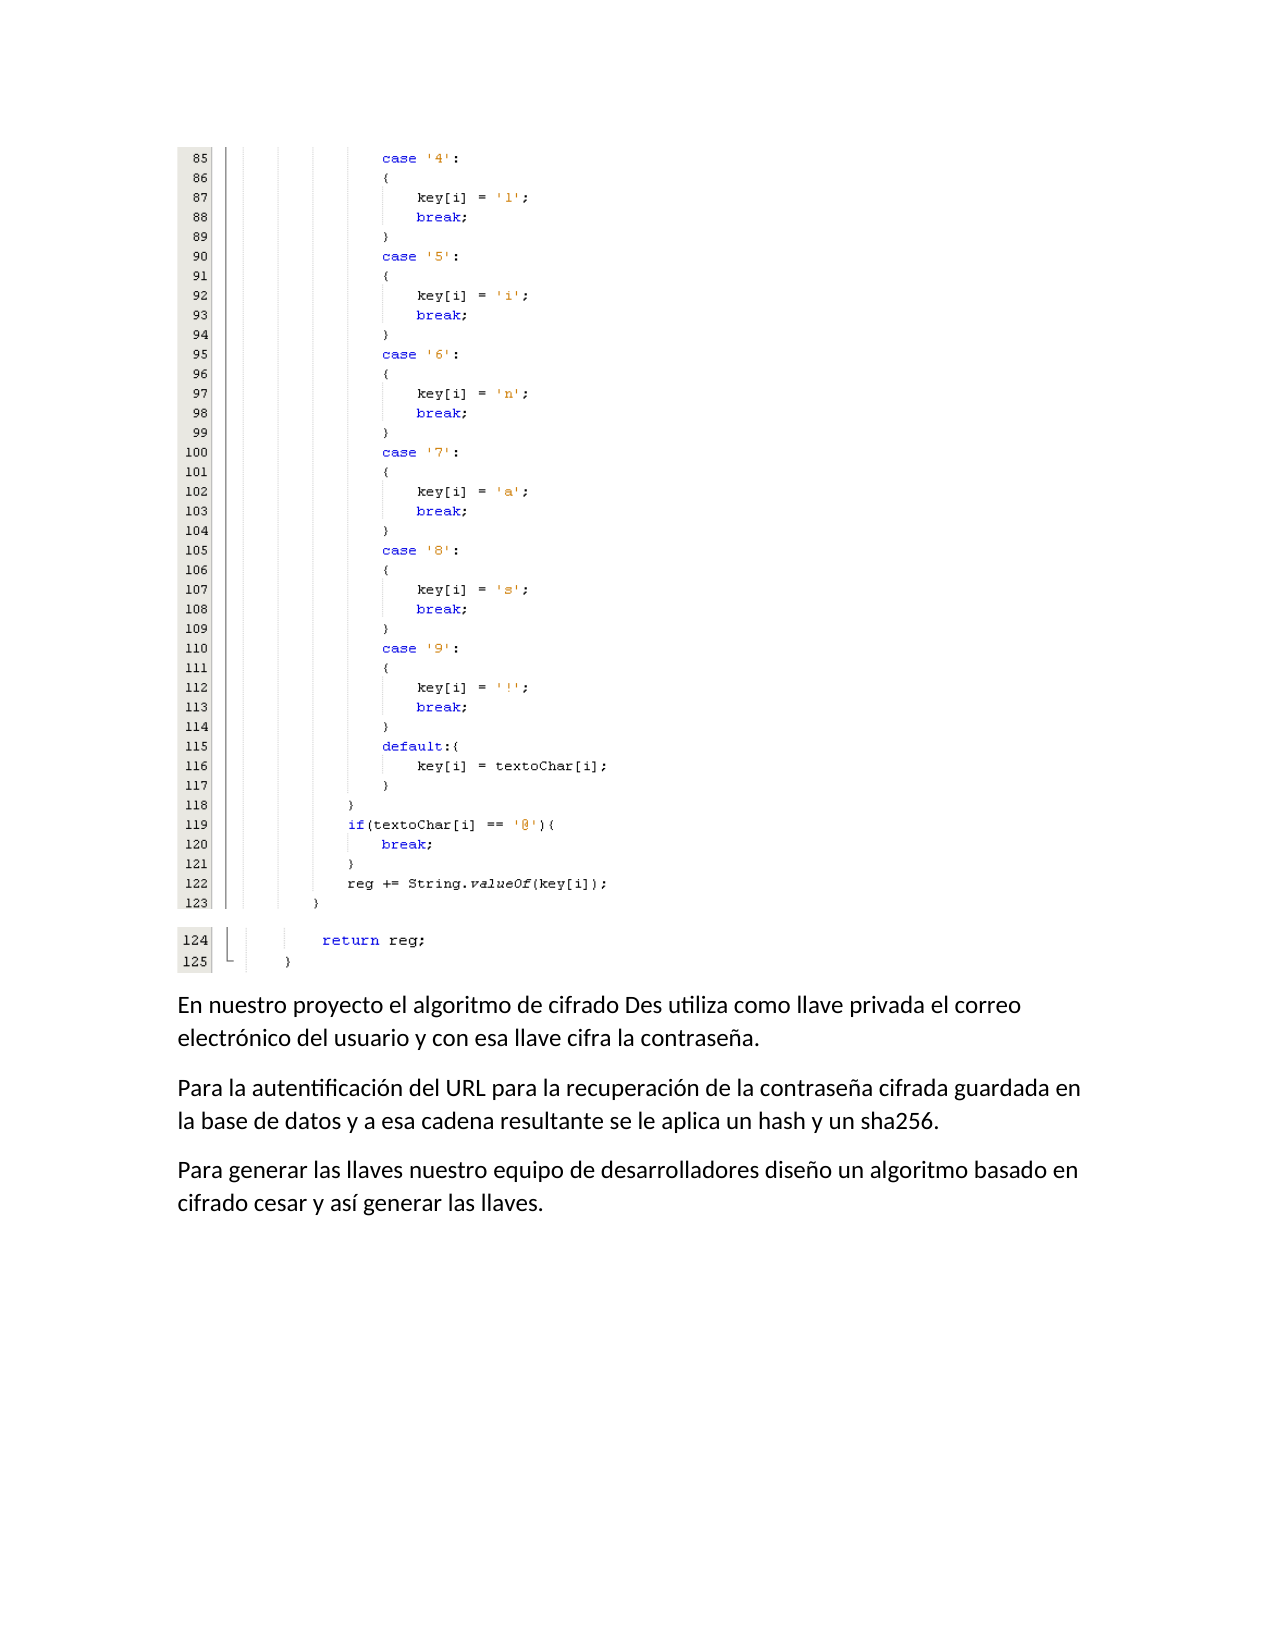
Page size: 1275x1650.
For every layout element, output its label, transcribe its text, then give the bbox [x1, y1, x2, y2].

picture [177, 147, 679, 909]
text En nuestro proyecto el algoritmo de cifrado Des utiliza como llave privada el correo electrónico del usuario y con esa llave cifra la contraseña. [177, 989, 1098, 1053]
picture [177, 927, 510, 973]
text Para la autentificación del URL para la recuperación de la contraseña cifrada guardada en la base de datos y a esa cadena resultante se le aplica un hash y un sha256. [177, 1072, 1098, 1135]
text Para generar las llaves nuestro equipo de desarrolladores diseño un algoritmo basado en cifrado cesar y así generar las llaves. [177, 1154, 1098, 1218]
